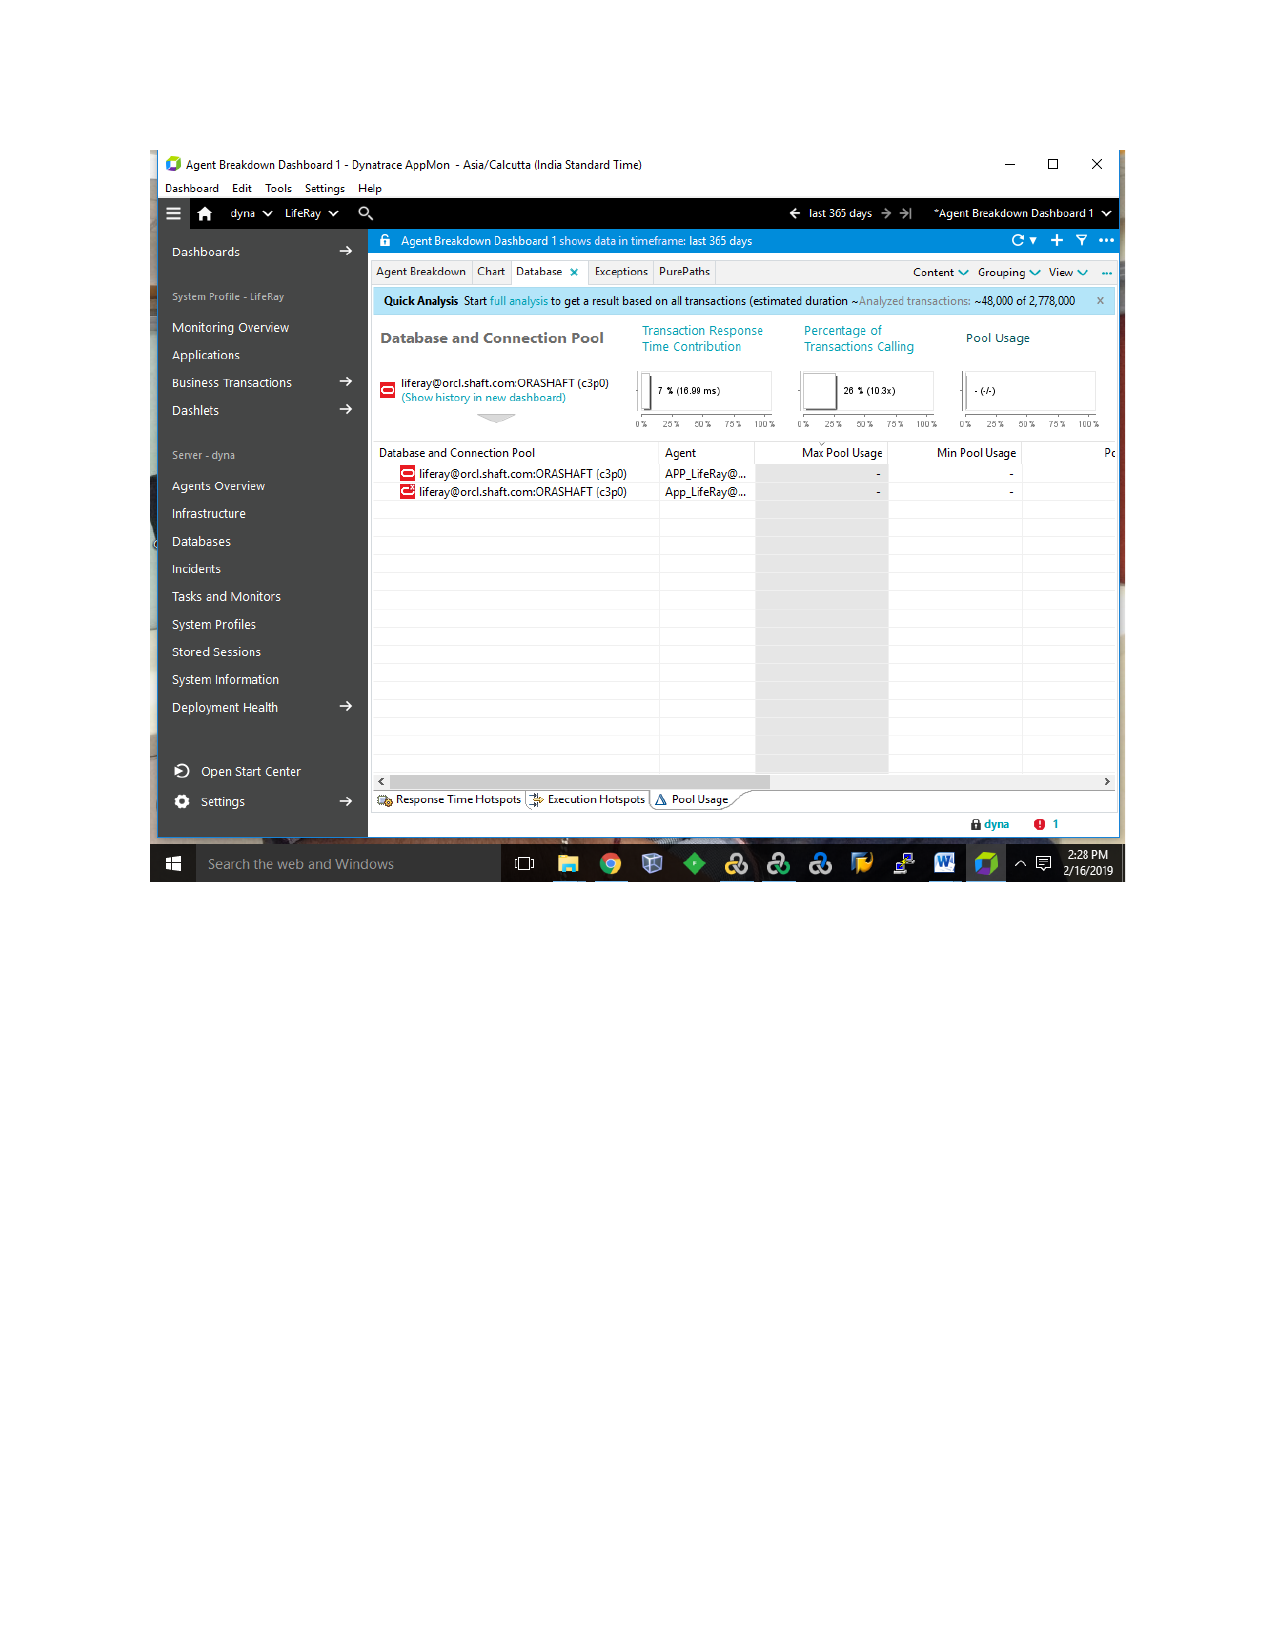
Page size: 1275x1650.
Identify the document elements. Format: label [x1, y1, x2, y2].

picture [150, 150, 1125, 882]
